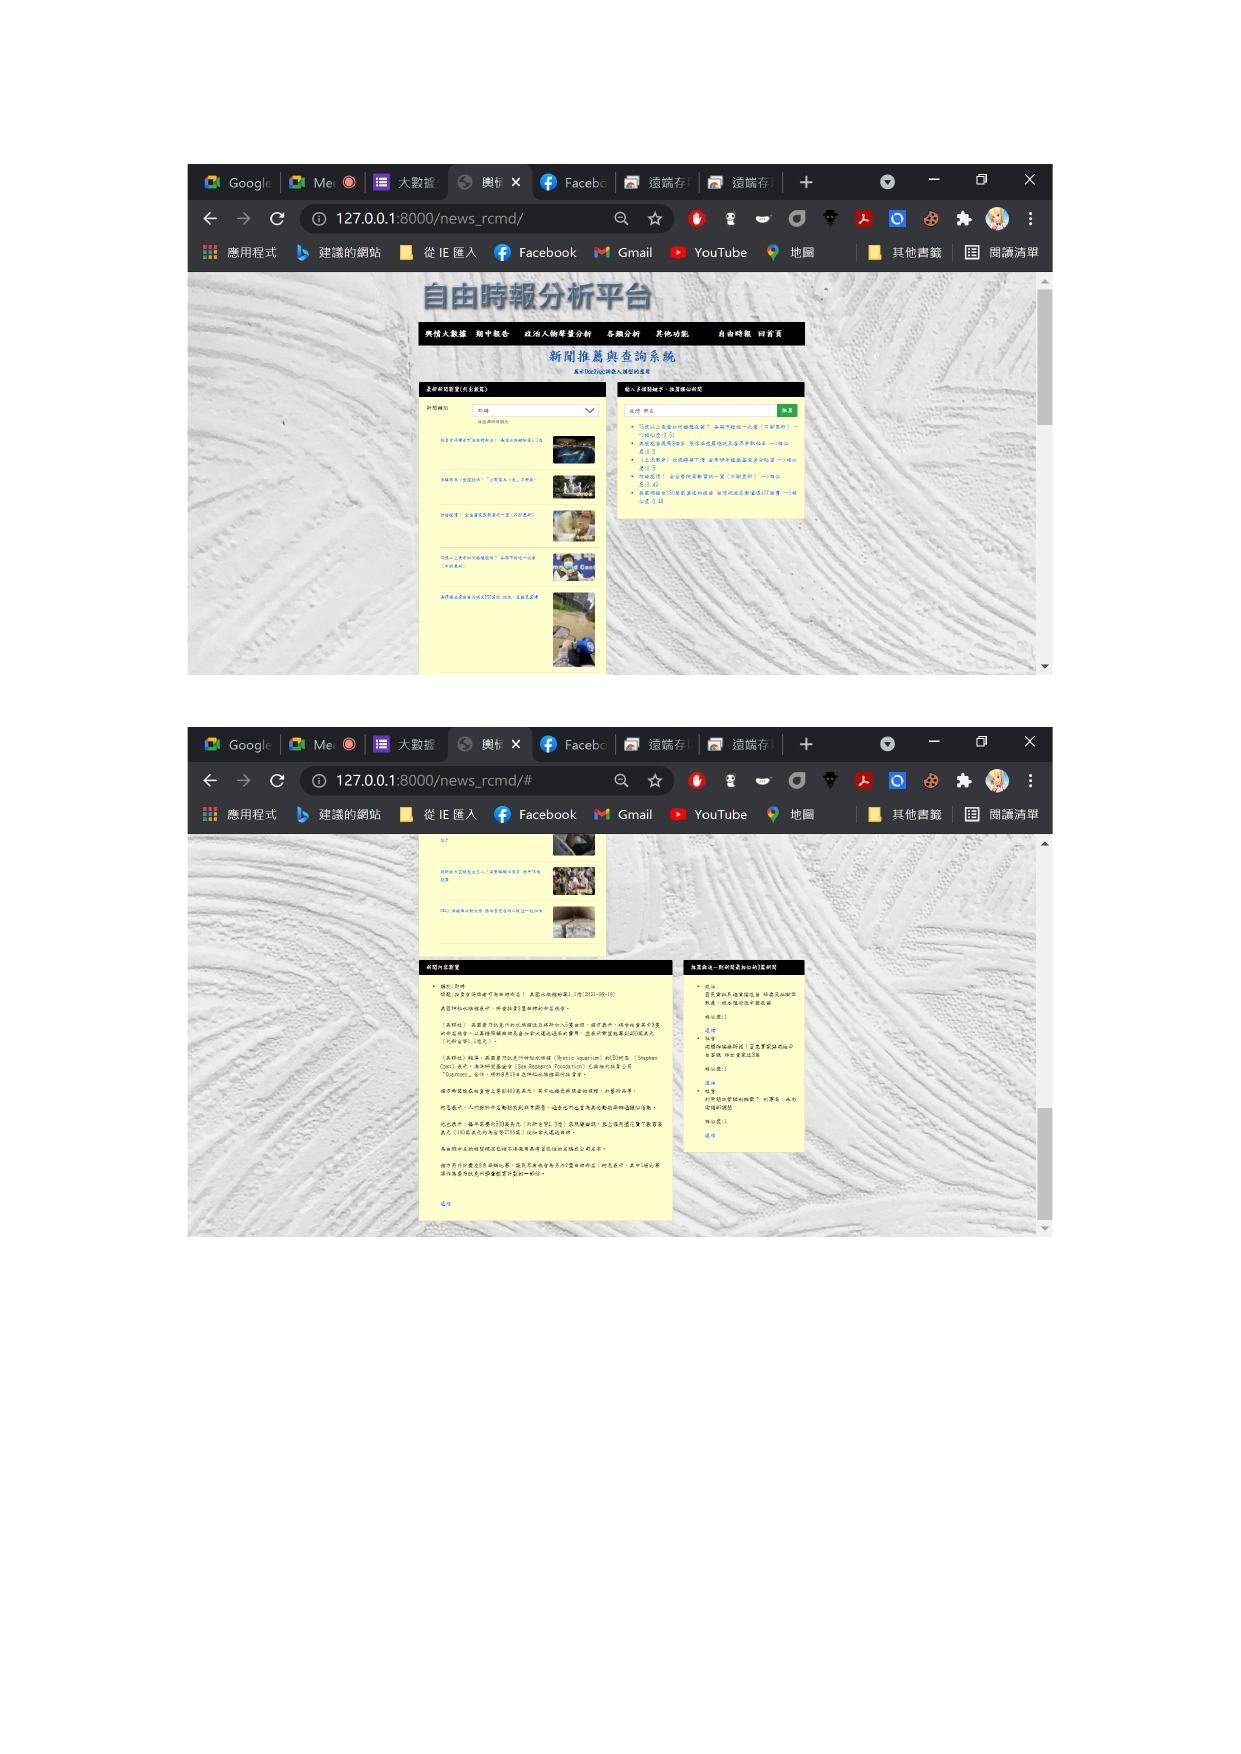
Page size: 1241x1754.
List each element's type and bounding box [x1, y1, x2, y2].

picture [187, 164, 1053, 675]
picture [187, 727, 1053, 1237]
